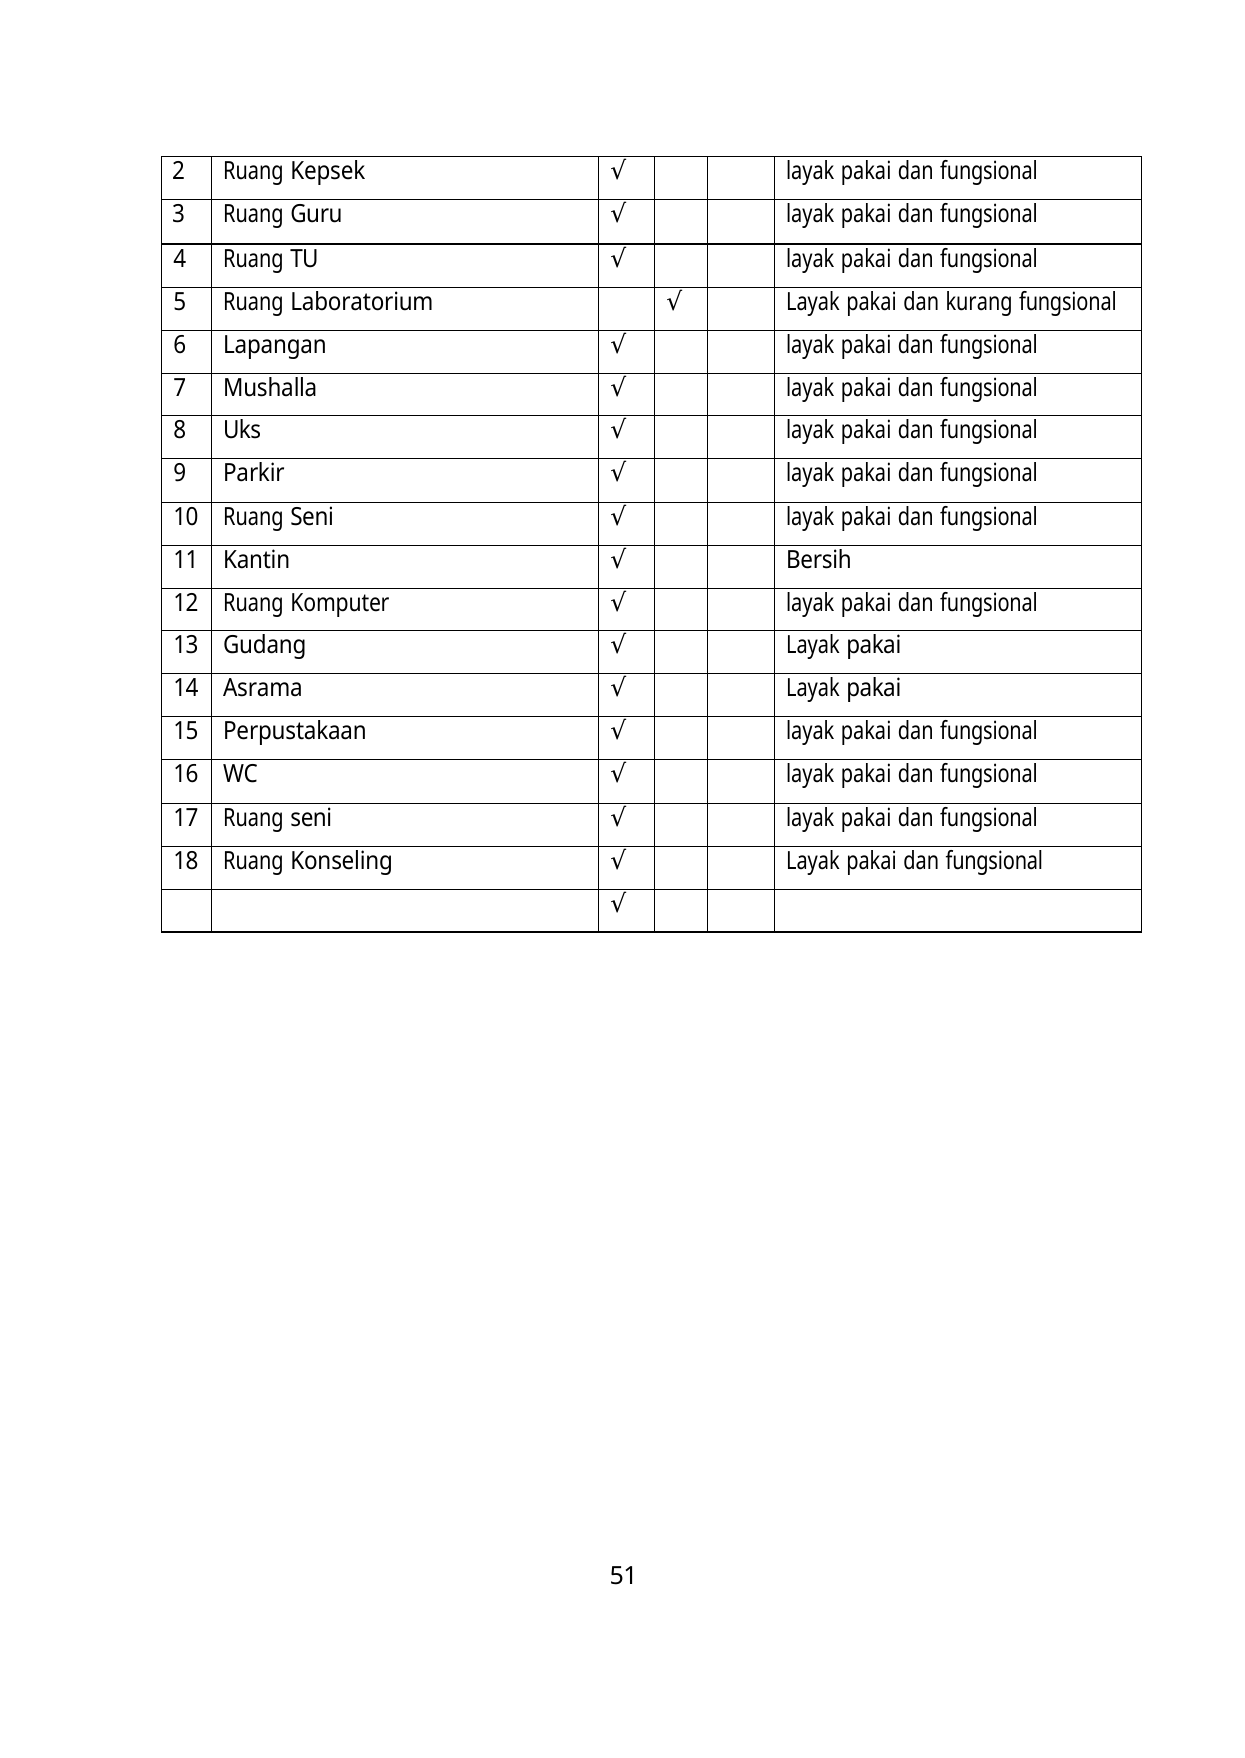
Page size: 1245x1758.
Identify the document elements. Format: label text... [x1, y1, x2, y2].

table_cell layak pakai dan fungsional [775, 760, 1141, 803]
table_cell Ruang seni [212, 804, 598, 846]
table_cell layak pakai dan fungsional [775, 459, 1141, 502]
table_cell Layak pakai [775, 631, 1141, 673]
table_cell [655, 760, 707, 803]
table_cell [708, 804, 774, 846]
table_cell √ [599, 374, 654, 415]
table_cell [162, 890, 211, 931]
table_cell Uks [212, 416, 598, 458]
table_header Ruang TU [212, 245, 598, 287]
table_cell layak pakai dan fungsional [775, 503, 1141, 544]
table_cell [655, 503, 707, 544]
table_cell Layak pakai [775, 674, 1141, 716]
table_cell layak pakai dan fungsional [775, 416, 1141, 458]
table_cell √ [599, 631, 654, 673]
table_cell 13 [162, 631, 211, 673]
table_cell [655, 157, 707, 199]
table_cell 3 [162, 200, 211, 243]
table_cell √ [599, 804, 654, 846]
table_header 4 [162, 245, 211, 287]
table_cell [655, 890, 707, 931]
table_cell [708, 717, 774, 759]
table_header layak pakai dan fungsional [775, 245, 1141, 287]
table_cell layak pakai dan fungsional [775, 331, 1141, 372]
table_cell 17 [162, 804, 211, 846]
table_cell [708, 200, 774, 243]
table_cell √ [599, 503, 654, 544]
table_cell 10 [162, 503, 211, 544]
table_cell [655, 416, 707, 458]
table_cell [708, 157, 774, 199]
table_cell [212, 890, 598, 931]
table_cell [708, 503, 774, 544]
table_cell Layak pakai dan fungsional [775, 847, 1141, 888]
table_cell [775, 890, 1141, 931]
table_cell √ [599, 890, 654, 931]
table_cell 7 [162, 374, 211, 415]
table_cell WC [212, 760, 598, 803]
table_cell [655, 589, 707, 630]
table_cell layak pakai dan fungsional [775, 804, 1141, 846]
table_header [708, 245, 774, 287]
table_cell [708, 374, 774, 415]
table_cell √ [599, 847, 654, 888]
table_cell √ [599, 717, 654, 759]
table_cell Lapangan [212, 331, 598, 372]
table_cell √ [599, 157, 654, 199]
table_cell Ruang Kepsek [212, 157, 598, 199]
table_cell 14 [162, 674, 211, 716]
table_cell Ruang Laboratorium [212, 288, 598, 329]
table_cell [599, 288, 654, 329]
table_cell 8 [162, 416, 211, 458]
table_cell 18 [162, 847, 211, 888]
table_cell [708, 631, 774, 673]
table_cell [708, 331, 774, 372]
table_cell √ [599, 459, 654, 502]
table_cell [655, 674, 707, 716]
table_cell [655, 459, 707, 502]
table_cell [655, 717, 707, 759]
table_header [655, 245, 707, 287]
table_cell 12 [162, 589, 211, 630]
table_cell [708, 674, 774, 716]
table_cell layak pakai dan fungsional [775, 717, 1141, 759]
table_cell 11 [162, 546, 211, 587]
table_cell 5 [162, 288, 211, 329]
table_cell Bersih [775, 546, 1141, 587]
table_cell [655, 631, 707, 673]
table_cell Ruang Konseling [212, 847, 598, 888]
table_cell [655, 331, 707, 372]
table_cell [708, 760, 774, 803]
table_cell [708, 589, 774, 630]
table_cell Gudang [212, 631, 598, 673]
table_cell 9 [162, 459, 211, 502]
table_cell Ruang Seni [212, 503, 598, 544]
table_cell √ [599, 760, 654, 803]
table_cell [655, 804, 707, 846]
table_cell √ [599, 546, 654, 587]
table_cell [708, 890, 774, 931]
table_cell [655, 200, 707, 243]
table_cell √ [599, 331, 654, 372]
table_cell 16 [162, 760, 211, 803]
table_cell √ [599, 589, 654, 630]
table_header √ [599, 245, 654, 287]
table_cell Asrama [212, 674, 598, 716]
table_cell layak pakai dan fungsional [775, 200, 1141, 243]
table_cell √ [599, 416, 654, 458]
table_cell Parkir [212, 459, 598, 502]
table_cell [775, 157, 1141, 199]
table_cell Layak pakai dan kurang fungsional [775, 288, 1141, 329]
table_cell [655, 374, 707, 415]
table_cell [708, 546, 774, 587]
table_cell layak pakai dan fungsional [775, 589, 1141, 630]
table_cell Ruang Guru [212, 200, 598, 243]
table_cell Perpustakaan [212, 717, 598, 759]
table_cell √ [599, 674, 654, 716]
table_cell [708, 416, 774, 458]
table_cell [655, 847, 707, 888]
table_cell 2 [162, 157, 211, 199]
table_cell layak pakai dan fungsional [775, 374, 1141, 415]
table_cell [655, 546, 707, 587]
table_cell Ruang Komputer [212, 589, 598, 630]
table_cell √ [599, 200, 654, 243]
table_cell [708, 288, 774, 329]
table_cell Kantin [212, 546, 598, 587]
table_cell 15 [162, 717, 211, 759]
table_cell 6 [162, 331, 211, 372]
table_cell [708, 459, 774, 502]
table_cell Mushalla [212, 374, 598, 415]
table_cell √ [655, 288, 707, 329]
table_cell [708, 847, 774, 888]
